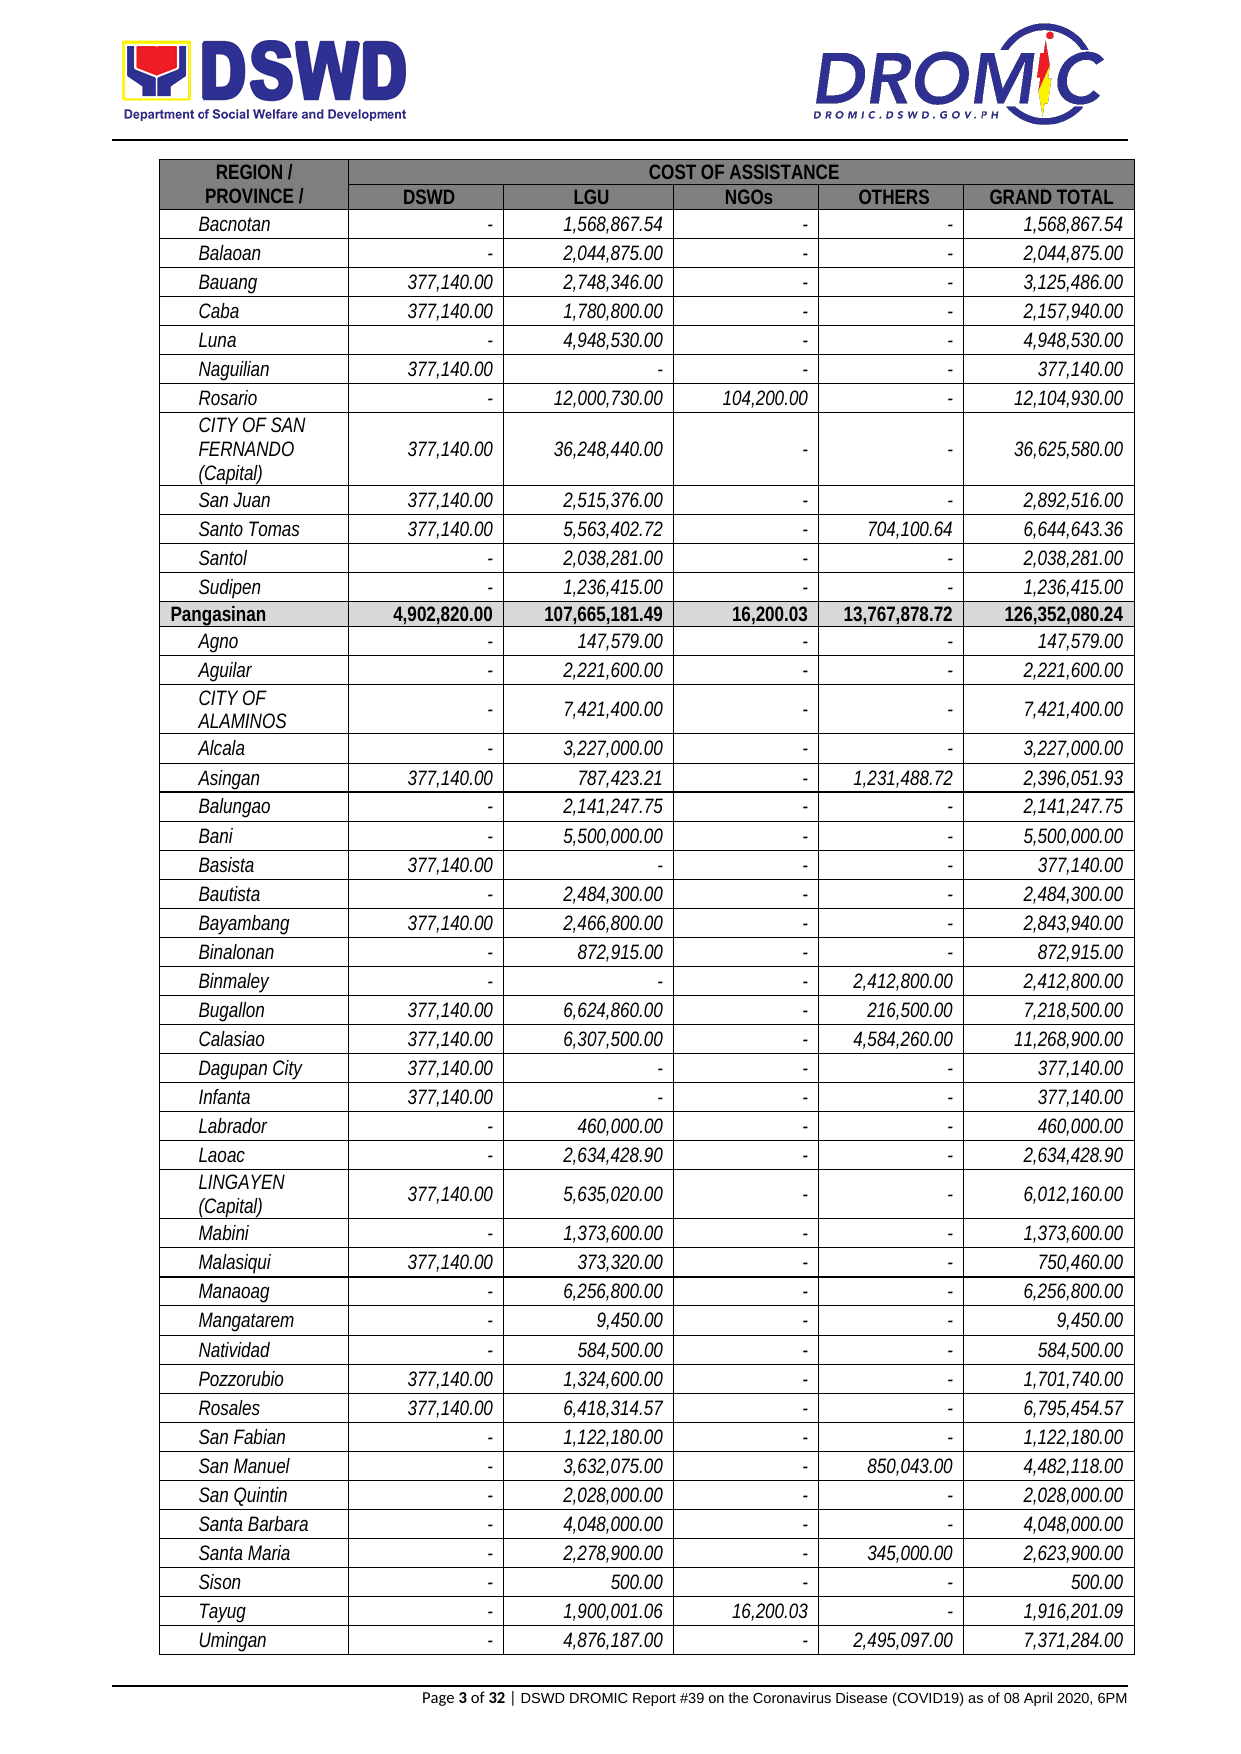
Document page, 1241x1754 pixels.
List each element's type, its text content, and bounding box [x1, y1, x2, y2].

table_cell 850,043.00 [819, 1452, 963, 1480]
table_cell 704,100.64 [819, 515, 963, 543]
table_cell Rosales [187, 1394, 348, 1422]
table_cell 7,421,400.00 [504, 685, 673, 733]
table_cell [160, 1278, 187, 1305]
table_cell 36,248,440.00 [504, 413, 673, 485]
table_cell - [674, 1306, 818, 1334]
table_cell 377,140.00 [349, 297, 503, 325]
table_cell 36,625,580.00 [964, 413, 1134, 485]
table_cell - [674, 793, 818, 821]
table_cell 2,044,875.00 [504, 239, 673, 267]
table_cell 5,500,000.00 [504, 822, 673, 849]
table_cell 460,000.00 [964, 1112, 1134, 1140]
table_cell 5,500,000.00 [964, 822, 1134, 849]
table_cell [160, 1025, 187, 1053]
table_cell - [349, 1336, 503, 1363]
table_cell 1,900,001.06 [504, 1597, 673, 1625]
table_cell 7,421,400.00 [964, 685, 1134, 733]
table_cell San Manuel [187, 1452, 348, 1480]
table_cell Pozzorubio [187, 1365, 348, 1393]
table_cell 4,902,820.00 [349, 602, 503, 626]
table_cell 2,634,428.90 [504, 1141, 673, 1169]
table_cell 377,140.00 [349, 996, 503, 1024]
table_cell [160, 1539, 187, 1567]
table_cell 6,795,454.57 [964, 1394, 1134, 1422]
table_cell - [674, 938, 818, 966]
table_cell 345,000.00 [819, 1539, 963, 1567]
table_cell - [819, 573, 963, 601]
table_cell 1,122,180.00 [504, 1423, 673, 1451]
table_cell 584,500.00 [964, 1336, 1134, 1363]
table_cell 2,028,000.00 [504, 1481, 673, 1509]
table_cell - [674, 326, 818, 354]
table_cell - [674, 515, 818, 543]
table_cell [160, 1510, 187, 1538]
table_cell - [674, 544, 818, 572]
table_cell 16,200.03 [674, 1597, 818, 1625]
table_cell - [349, 685, 503, 733]
table_cell Mabini [187, 1219, 348, 1247]
table_cell 377,140.00 [349, 1083, 503, 1111]
table_cell 377,140.00 [964, 355, 1134, 383]
table_cell [160, 1394, 187, 1422]
table_cell [160, 239, 187, 267]
table_cell 4,948,530.00 [964, 326, 1134, 354]
table_cell - [349, 1626, 503, 1654]
table_cell Bugallon [187, 996, 348, 1024]
table_cell 1,701,740.00 [964, 1365, 1134, 1393]
table_cell 1,916,201.09 [964, 1597, 1134, 1625]
table_cell [160, 996, 187, 1024]
table_cell 872,915.00 [964, 938, 1134, 966]
table_cell Agno [187, 627, 348, 655]
table_cell - [819, 1306, 963, 1334]
table_cell - [349, 1141, 503, 1169]
table_cell 7,218,500.00 [964, 996, 1134, 1024]
table_cell San Juan [187, 486, 348, 514]
table_cell - [674, 685, 818, 733]
table_cell 1,568,867.54 [504, 210, 673, 238]
table_cell Calasiao [187, 1025, 348, 1053]
table_cell 2,278,900.00 [504, 1539, 673, 1567]
table_cell Sudipen [187, 573, 348, 601]
table_cell [160, 413, 187, 485]
table_cell - [819, 384, 963, 412]
table_cell 1,373,600.00 [504, 1219, 673, 1247]
table_cell 1,122,180.00 [964, 1423, 1134, 1451]
table_cell [160, 1597, 187, 1625]
table_cell - [504, 1083, 673, 1111]
table_cell DSWD [349, 185, 503, 209]
table_cell - [819, 268, 963, 296]
table_cell - [504, 1054, 673, 1082]
table_cell - [819, 1278, 963, 1305]
table_cell 2,221,600.00 [964, 656, 1134, 684]
table_cell - [819, 734, 963, 762]
table_cell [160, 1112, 187, 1140]
table_cell - [819, 656, 963, 684]
table_cell 377,140.00 [349, 355, 503, 383]
table_cell 377,140.00 [349, 515, 503, 543]
table_cell Binmaley [187, 967, 348, 995]
table_cell 4,482,118.00 [964, 1452, 1134, 1480]
table_cell [160, 1306, 187, 1334]
table_cell - [349, 239, 503, 267]
table_cell 4,048,000.00 [504, 1510, 673, 1538]
table_cell [160, 1054, 187, 1082]
table_cell 2,141,247.75 [964, 793, 1134, 821]
table_cell [160, 544, 187, 572]
table_cell - [819, 355, 963, 383]
table_cell 4,048,000.00 [964, 1510, 1134, 1538]
table_cell 2,484,300.00 [964, 880, 1134, 908]
table_cell 9,450.00 [504, 1306, 673, 1334]
table_cell Basista [187, 851, 348, 879]
table_cell Laoac [187, 1141, 348, 1169]
table_cell - [819, 1481, 963, 1509]
table_cell [160, 1083, 187, 1111]
table_cell - [819, 909, 963, 937]
table_cell [160, 1626, 187, 1654]
table_cell [160, 1568, 187, 1596]
table_cell - [674, 996, 818, 1024]
table_cell Asingan [187, 764, 348, 791]
table_cell - [674, 1452, 818, 1480]
table_cell 2,038,281.00 [964, 544, 1134, 572]
table_cell 3,227,000.00 [504, 734, 673, 762]
table_cell Infanta [187, 1083, 348, 1111]
table_cell [160, 764, 187, 791]
table_cell - [349, 627, 503, 655]
table_cell - [819, 239, 963, 267]
table_cell 377,140.00 [964, 1083, 1134, 1111]
table_cell - [819, 822, 963, 849]
table_cell Binalonan [187, 938, 348, 966]
table_cell Balungao [187, 793, 348, 821]
table_cell Bauang [187, 268, 348, 296]
table_cell 3,632,075.00 [504, 1452, 673, 1480]
table_cell 1,373,600.00 [964, 1219, 1134, 1247]
table_cell [160, 822, 187, 849]
table_cell GRAND TOTAL [964, 185, 1134, 209]
table_cell - [674, 1481, 818, 1509]
table_cell - [819, 1568, 963, 1596]
table_cell - [819, 685, 963, 733]
table_cell Santa Barbara [187, 1510, 348, 1538]
table_cell 2,892,516.00 [964, 486, 1134, 514]
table_cell - [349, 967, 503, 995]
table_cell - [819, 1597, 963, 1625]
table_cell 377,140.00 [349, 909, 503, 937]
table_cell - [349, 880, 503, 908]
table_cell 6,624,860.00 [504, 996, 673, 1024]
table_cell 2,495,097.00 [819, 1626, 963, 1654]
table_cell - [349, 1481, 503, 1509]
table_cell - [674, 851, 818, 879]
picture [781, 23, 1133, 125]
table_cell - [674, 822, 818, 849]
table_cell - [674, 297, 818, 325]
table_cell [160, 355, 187, 383]
table_cell - [674, 1219, 818, 1247]
table_cell [160, 1423, 187, 1451]
table_cell [160, 656, 187, 684]
table_cell - [819, 851, 963, 879]
table_cell - [674, 210, 818, 238]
table_cell 3,227,000.00 [964, 734, 1134, 762]
table_cell 6,012,160.00 [964, 1170, 1134, 1218]
table_cell 12,000,730.00 [504, 384, 673, 412]
table_cell Rosario [187, 384, 348, 412]
table_cell - [349, 1306, 503, 1334]
table_cell - [674, 656, 818, 684]
table_cell - [674, 239, 818, 267]
table_cell - [349, 326, 503, 354]
table_cell - [674, 1141, 818, 1169]
table_cell Tayug [187, 1597, 348, 1625]
table_cell 377,140.00 [349, 1025, 503, 1053]
table_cell - [674, 355, 818, 383]
table_cell - [674, 573, 818, 601]
table_cell [160, 1248, 187, 1276]
table_cell - [819, 326, 963, 354]
table_cell 377,140.00 [349, 1170, 503, 1218]
table_cell 13,767,878.72 [819, 602, 963, 626]
table_cell 7,371,284.00 [964, 1626, 1134, 1654]
table_cell - [819, 1141, 963, 1169]
table_cell Aguilar [187, 656, 348, 684]
table_cell [160, 268, 187, 296]
table_cell 1,324,600.00 [504, 1365, 673, 1393]
table_cell Mangatarem [187, 1306, 348, 1334]
table_cell 12,104,930.00 [964, 384, 1134, 412]
table_cell - [819, 1248, 963, 1276]
table_cell [160, 685, 187, 733]
table_cell - [674, 1394, 818, 1422]
table_cell - [349, 1112, 503, 1140]
table_cell [160, 297, 187, 325]
table_cell - [674, 909, 818, 937]
table_cell 6,256,800.00 [504, 1278, 673, 1305]
table_cell - [504, 355, 673, 383]
table_cell 2,044,875.00 [964, 239, 1134, 267]
table_cell Balaoan [187, 239, 348, 267]
table_cell Labrador [187, 1112, 348, 1140]
table_cell Santa Maria [187, 1539, 348, 1567]
table_cell [160, 1219, 187, 1247]
table_cell 2,157,940.00 [964, 297, 1134, 325]
table_cell [160, 967, 187, 995]
table_cell - [674, 1025, 818, 1053]
table_cell - [819, 1219, 963, 1247]
table_cell - [349, 656, 503, 684]
table_cell - [504, 851, 673, 879]
table_cell - [674, 1278, 818, 1305]
table_cell - [349, 1452, 503, 1480]
table_cell [160, 515, 187, 543]
table_cell - [349, 734, 503, 762]
table_cell - [349, 544, 503, 572]
table_cell 787,423.21 [504, 764, 673, 791]
table_cell - [819, 1336, 963, 1363]
table_cell CITY OF SAN FERNANDO (Capital) [187, 413, 348, 485]
table_cell 500.00 [504, 1568, 673, 1596]
table_cell - [819, 1112, 963, 1140]
table_cell - [674, 1365, 818, 1393]
table_cell 377,140.00 [964, 1054, 1134, 1082]
table_cell [160, 880, 187, 908]
table_cell 2,412,800.00 [964, 967, 1134, 995]
table_cell 16,200.03 [674, 602, 818, 626]
table_cell - [674, 1112, 818, 1140]
table_cell - [819, 938, 963, 966]
table_cell Naguilian [187, 355, 348, 383]
table_cell [160, 1481, 187, 1509]
table_cell - [674, 1568, 818, 1596]
table_header COST OF ASSISTANCE [349, 160, 1134, 184]
table_cell - [819, 413, 963, 485]
table_cell - [674, 486, 818, 514]
table_cell - [674, 1248, 818, 1276]
table_cell 2,396,051.93 [964, 764, 1134, 791]
table_cell 6,644,643.36 [964, 515, 1134, 543]
table_cell 2,634,428.90 [964, 1141, 1134, 1169]
table_cell - [674, 268, 818, 296]
table_cell - [674, 764, 818, 791]
table_cell - [674, 967, 818, 995]
table_cell - [819, 1423, 963, 1451]
table_cell Bani [187, 822, 348, 849]
table_cell 377,140.00 [349, 268, 503, 296]
table_cell 4,584,260.00 [819, 1025, 963, 1053]
table_cell - [819, 880, 963, 908]
table_cell - [819, 627, 963, 655]
table_cell Santol [187, 544, 348, 572]
table_cell 750,460.00 [964, 1248, 1134, 1276]
table_cell 1,236,415.00 [964, 573, 1134, 601]
table_cell Manaoag [187, 1278, 348, 1305]
table_cell - [819, 1394, 963, 1422]
table_cell Bacnotan [187, 210, 348, 238]
table_cell 126,352,080.24 [964, 602, 1134, 626]
table_cell 584,500.00 [504, 1336, 673, 1363]
table_cell Bautista [187, 880, 348, 908]
table_cell 2,412,800.00 [819, 967, 963, 995]
table_cell 6,256,800.00 [964, 1278, 1134, 1305]
table_cell San Quintin [187, 1481, 348, 1509]
table_cell [160, 1365, 187, 1393]
table_cell 5,563,402.72 [504, 515, 673, 543]
table_cell - [819, 1170, 963, 1218]
table_cell - [674, 1423, 818, 1451]
table_cell 147,579.00 [504, 627, 673, 655]
table_cell 107,665,181.49 [504, 602, 673, 626]
table_cell CITY OF ALAMINOS [187, 685, 348, 733]
table_cell [160, 384, 187, 412]
table_cell 373,320.00 [504, 1248, 673, 1276]
table_header REGION / PROVINCE / MUNICIPALITY [160, 160, 348, 209]
table_cell 4,948,530.00 [504, 326, 673, 354]
table_cell - [819, 1510, 963, 1538]
table_cell 2,221,600.00 [504, 656, 673, 684]
table_cell OTHERS [819, 185, 963, 209]
table_cell - [819, 297, 963, 325]
table_cell [160, 734, 187, 762]
table_cell [160, 938, 187, 966]
table_cell 2,141,247.75 [504, 793, 673, 821]
table_cell 2,466,800.00 [504, 909, 673, 937]
table_cell [160, 1141, 187, 1169]
table_cell - [819, 544, 963, 572]
table_cell 2,028,000.00 [964, 1481, 1134, 1509]
table_cell 5,635,020.00 [504, 1170, 673, 1218]
table_cell 377,140.00 [349, 764, 503, 791]
table_cell 377,140.00 [349, 851, 503, 879]
table_cell 872,915.00 [504, 938, 673, 966]
table_cell San Fabian [187, 1423, 348, 1451]
table_cell 1,236,415.00 [504, 573, 673, 601]
table_cell - [674, 1170, 818, 1218]
table_cell Sison [187, 1568, 348, 1596]
table_cell [160, 851, 187, 879]
table_cell 377,140.00 [349, 1394, 503, 1422]
table_cell Natividad [187, 1336, 348, 1363]
table_cell 377,140.00 [349, 1054, 503, 1082]
table_cell Pangasinan [160, 602, 348, 626]
table_cell 4,876,187.00 [504, 1626, 673, 1654]
table_cell 377,140.00 [349, 413, 503, 485]
table_cell 2,484,300.00 [504, 880, 673, 908]
table_cell - [674, 1336, 818, 1363]
table_cell 377,140.00 [349, 486, 503, 514]
table_cell Caba [187, 297, 348, 325]
table_cell [160, 793, 187, 821]
table_cell [160, 627, 187, 655]
table_cell [160, 909, 187, 937]
table_cell NGOs [674, 185, 818, 209]
table_cell Dagupan City [187, 1054, 348, 1082]
table_cell 104,200.00 [674, 384, 818, 412]
table_cell 2,843,940.00 [964, 909, 1134, 937]
table_cell [160, 210, 187, 238]
table_cell Bayambang [187, 909, 348, 937]
table_cell 1,568,867.54 [964, 210, 1134, 238]
table_cell - [674, 734, 818, 762]
table_cell - [349, 1568, 503, 1596]
table_cell - [674, 1626, 818, 1654]
table_cell [160, 326, 187, 354]
table_cell - [819, 210, 963, 238]
table_cell - [349, 210, 503, 238]
table_cell 377,140.00 [349, 1248, 503, 1276]
table_cell - [349, 1219, 503, 1247]
table_cell [160, 1170, 187, 1218]
table_cell 2,038,281.00 [504, 544, 673, 572]
table_cell LGU [504, 185, 673, 209]
table_cell 216,500.00 [819, 996, 963, 1024]
table_cell - [674, 627, 818, 655]
table_cell 11,268,900.00 [964, 1025, 1134, 1053]
table_cell - [674, 1083, 818, 1111]
table_cell 460,000.00 [504, 1112, 673, 1140]
table_cell 377,140.00 [349, 1365, 503, 1393]
table_cell 6,418,314.57 [504, 1394, 673, 1422]
table_cell - [349, 1597, 503, 1625]
table_cell 500.00 [964, 1568, 1134, 1596]
table_cell - [349, 1510, 503, 1538]
table_cell Umingan [187, 1626, 348, 1654]
table_cell 147,579.00 [964, 627, 1134, 655]
table_cell Malasiqui [187, 1248, 348, 1276]
table_cell - [674, 1539, 818, 1567]
table_cell [160, 1336, 187, 1363]
table_cell - [819, 1054, 963, 1082]
table_cell - [819, 486, 963, 514]
table_cell 2,515,376.00 [504, 486, 673, 514]
table_cell 3,125,486.00 [964, 268, 1134, 296]
table_cell - [674, 880, 818, 908]
table_cell 2,748,346.00 [504, 268, 673, 296]
table_cell 2,623,900.00 [964, 1539, 1134, 1567]
table_cell 1,231,488.72 [819, 764, 963, 791]
table_cell - [674, 1054, 818, 1082]
table_cell - [504, 967, 673, 995]
table_cell - [349, 1423, 503, 1451]
table_cell - [349, 1539, 503, 1567]
table_cell - [819, 793, 963, 821]
table_cell - [819, 1083, 963, 1111]
table_cell Santo Tomas [187, 515, 348, 543]
table_cell - [674, 413, 818, 485]
picture [112, 37, 417, 125]
table_cell - [349, 822, 503, 849]
table_cell LINGAYEN (Capital) [187, 1170, 348, 1218]
table_cell [160, 1452, 187, 1480]
table_cell [160, 486, 187, 514]
table_cell - [349, 384, 503, 412]
table_cell 1,780,800.00 [504, 297, 673, 325]
table_cell 6,307,500.00 [504, 1025, 673, 1053]
table_cell - [349, 938, 503, 966]
table_cell - [349, 793, 503, 821]
table_cell [160, 573, 187, 601]
table_cell - [674, 1510, 818, 1538]
table_cell Luna [187, 326, 348, 354]
table_cell - [349, 573, 503, 601]
table_cell - [349, 1278, 503, 1305]
table_cell 9,450.00 [964, 1306, 1134, 1334]
table_cell Alcala [187, 734, 348, 762]
table_cell - [819, 1365, 963, 1393]
table_cell 377,140.00 [964, 851, 1134, 879]
